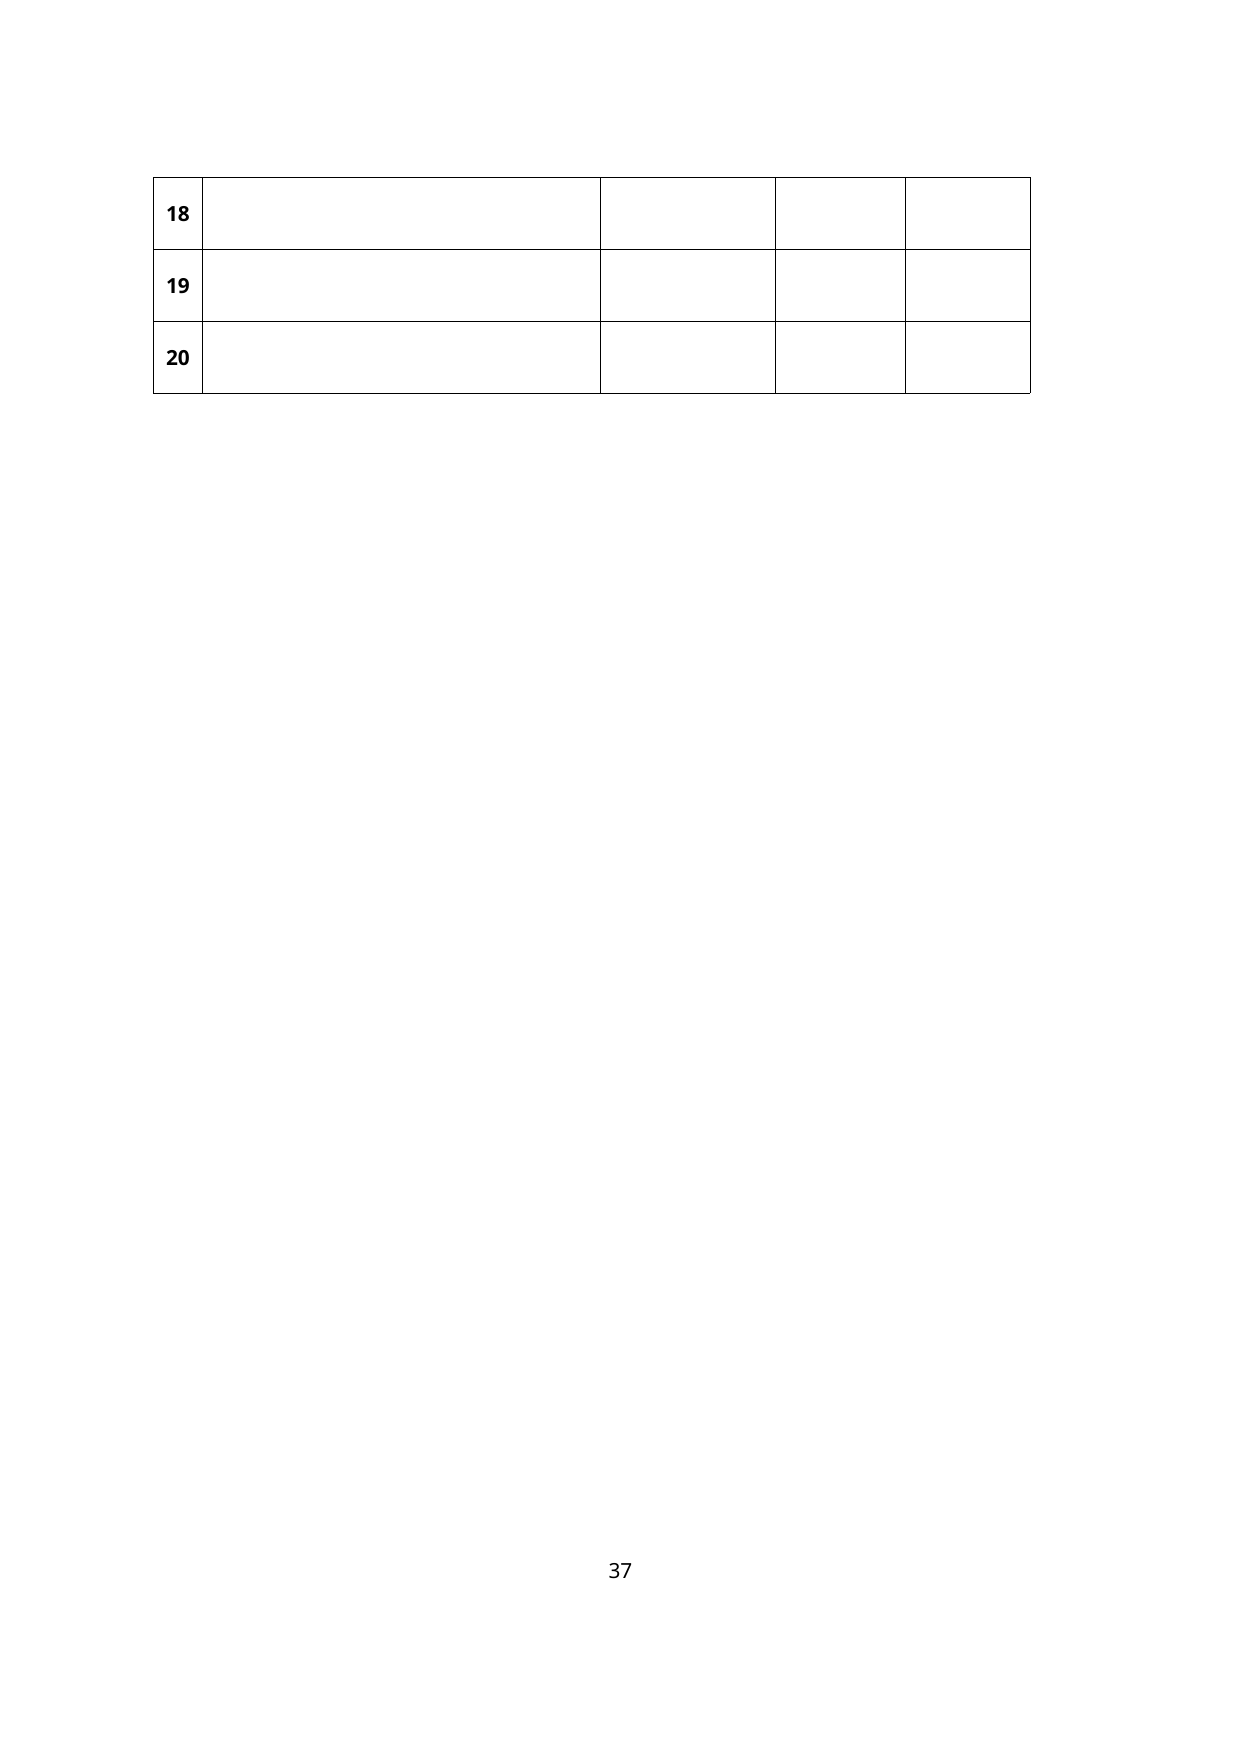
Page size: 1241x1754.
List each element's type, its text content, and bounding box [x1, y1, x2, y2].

table_cell [906, 250, 1030, 321]
table_cell 19 [154, 250, 202, 321]
table_cell [906, 322, 1030, 392]
table_cell [906, 178, 1030, 249]
table_cell [601, 178, 775, 249]
table_cell [203, 178, 600, 249]
table_cell [601, 250, 775, 321]
table_cell [203, 322, 600, 392]
table_cell 18 [154, 178, 202, 249]
table_cell 20 [154, 322, 202, 392]
table_cell [776, 178, 905, 249]
table_cell [601, 322, 775, 392]
table_cell [203, 250, 600, 321]
table_cell [776, 322, 905, 392]
table_cell [776, 250, 905, 321]
